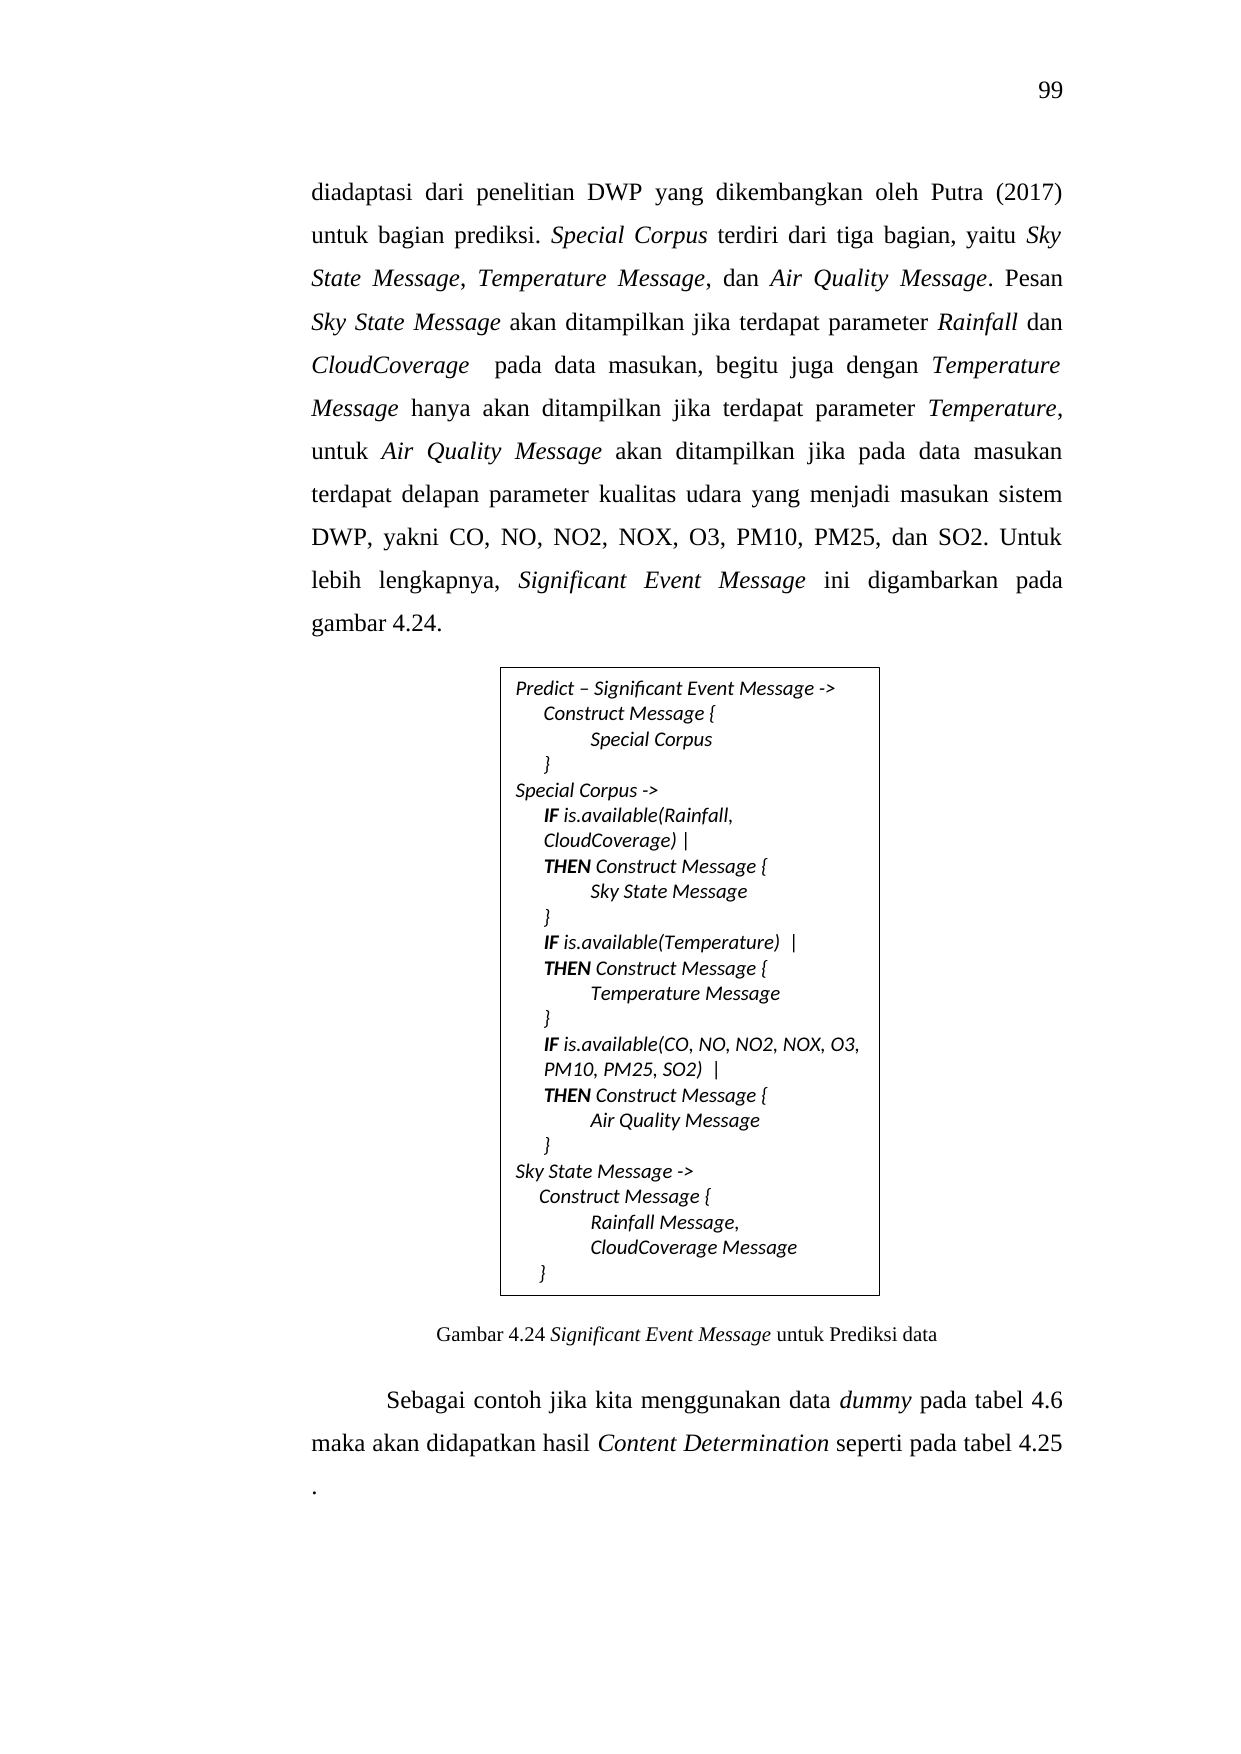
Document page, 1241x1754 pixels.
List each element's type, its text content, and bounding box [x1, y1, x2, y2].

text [311, 177, 1063, 637]
text Sebagai contoh jika kita menggunakan data dummy pada tabel 4.6 maka akan didapatkan hasil Content Determination seperti pada tabel 4.25 . [311, 1385, 1063, 1500]
